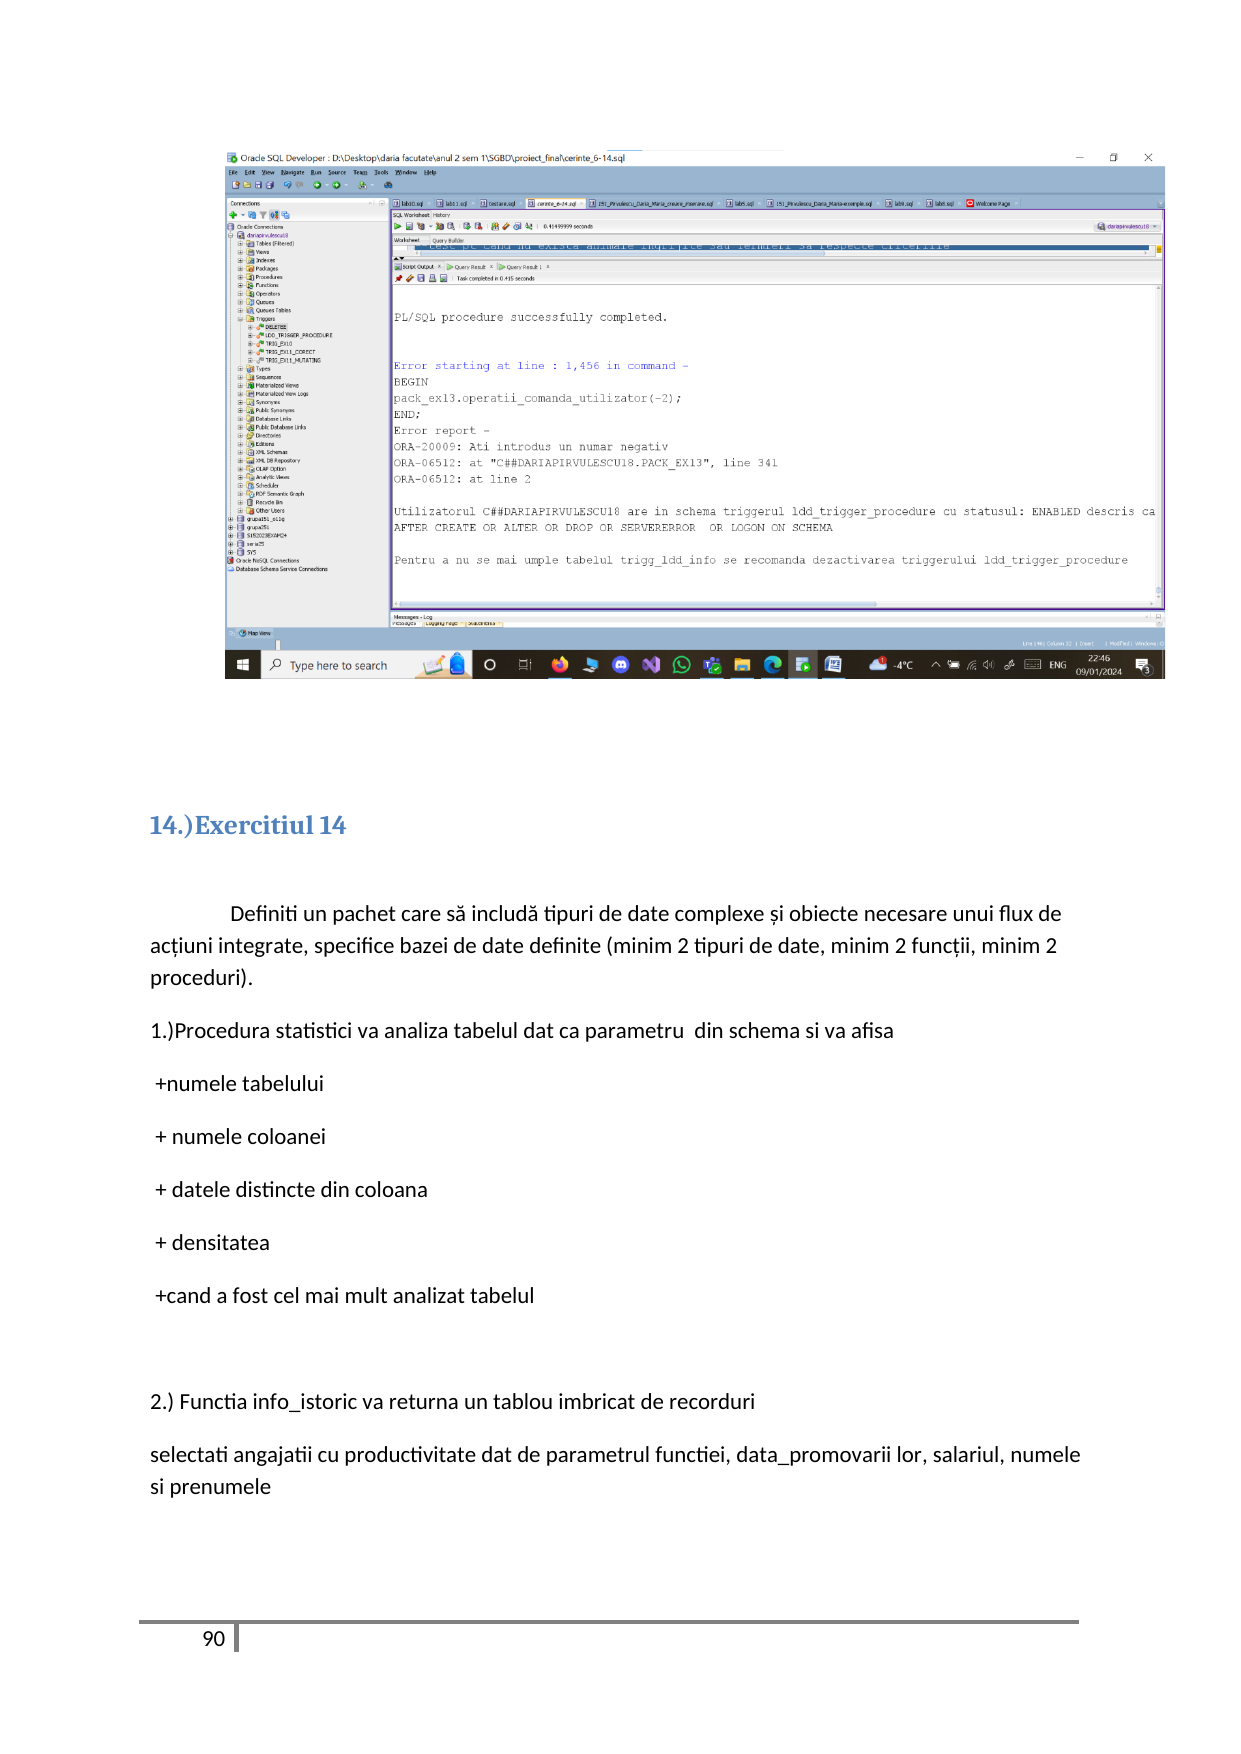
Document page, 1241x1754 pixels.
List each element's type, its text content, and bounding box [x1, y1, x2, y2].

text + numele coloanei [150, 1122, 1090, 1150]
text + densitatea [150, 1228, 1090, 1256]
text +cand a fost cel mai mult analizat tabelul [150, 1281, 1090, 1309]
text 1.)Procedura statistici va analiza tabelul dat ca parametru din schema si va afisa [150, 1016, 1090, 1044]
text 2.) Functia info_istoric va returna un tablou imbricat de recorduri [150, 1387, 1090, 1415]
text + datele distincte din coloana [150, 1175, 1090, 1203]
subtitle 14.)Exercitiul 14 [150, 810, 1090, 841]
text selectati angajatii cu productivitate dat de parametrul functiei, data_promovarii lor, salariul, numele si prenumele [150, 1440, 1090, 1500]
picture [225, 150, 1166, 679]
text +numele tabelului [150, 1069, 1090, 1097]
text Definiti un pachet care să includă tipuri de date complexe și obiecte necesare unui flux de acțiuni integrate, specifice bazei de date definite (minim 2 tipuri de date, minim 2 funcții, minim 2 proceduri). [150, 899, 1090, 991]
